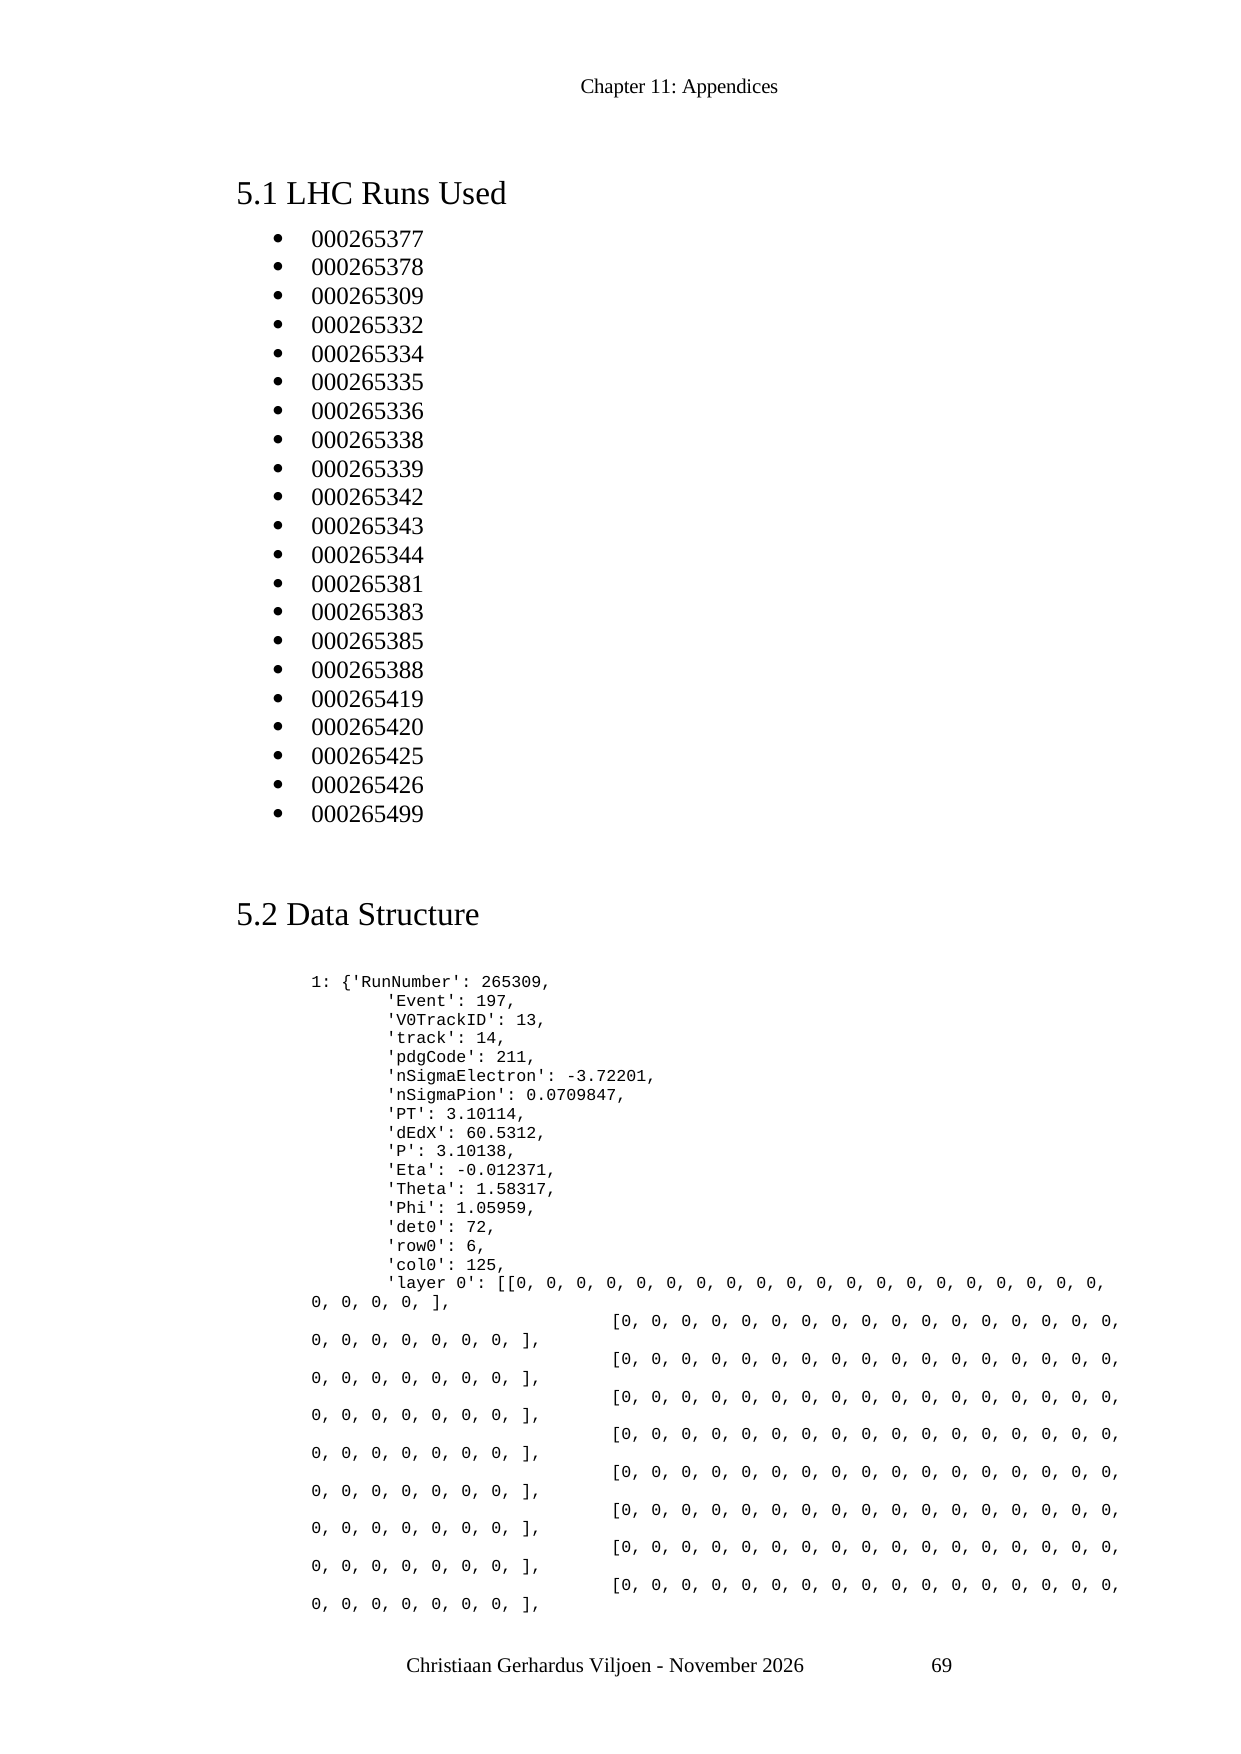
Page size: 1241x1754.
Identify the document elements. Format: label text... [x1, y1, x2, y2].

list 000265420 [274, 712, 1122, 741]
list 000265426 [274, 770, 1122, 799]
text 'row0': 6, [311, 1237, 1122, 1256]
text 'PT': 3.10114, [311, 1105, 1122, 1124]
list 000265338 [274, 425, 1122, 454]
list 000265425 [274, 741, 1122, 770]
text [0, 0, 0, 0, 0, 0, 0, 0, 0, 0, 0, 0, 0, 0, 0, 0, 0, 0, 0, 0, 0, 0, 0, 0, ], [311, 1426, 1122, 1463]
list 000265381 [274, 569, 1122, 597]
list 000265499 [274, 799, 1122, 827]
text [0, 0, 0, 0, 0, 0, 0, 0, 0, 0, 0, 0, 0, 0, 0, 0, 0, 0, 0, 0, 0, 0, 0, 0, ], [311, 1350, 1122, 1388]
text 'dEdX': 60.5312, [311, 1124, 1122, 1143]
text [0, 0, 0, 0, 0, 0, 0, 0, 0, 0, 0, 0, 0, 0, 0, 0, 0, 0, 0, 0, 0, 0, 0, 0, ], [311, 1388, 1122, 1426]
list 000265336 [274, 396, 1122, 425]
text 1: {'RunNumber': 265309, [311, 973, 1122, 992]
text 'Phi': 1.05959, [311, 1199, 1122, 1218]
list 000265385 [274, 626, 1122, 655]
text [0, 0, 0, 0, 0, 0, 0, 0, 0, 0, 0, 0, 0, 0, 0, 0, 0, 0, 0, 0, 0, 0, 0, 0, ], [311, 1539, 1122, 1577]
text [0, 0, 0, 0, 0, 0, 0, 0, 0, 0, 0, 0, 0, 0, 0, 0, 0, 0, 0, 0, 0, 0, 0, 0, ], [311, 1501, 1122, 1539]
text [0, 0, 0, 0, 0, 0, 0, 0, 0, 0, 0, 0, 0, 0, 0, 0, 0, 0, 0, 0, 0, 0, 0, 0, ], [311, 1313, 1122, 1350]
subtitle LHC Runs Used [236, 173, 1122, 211]
text 'pdgCode': 211, [311, 1049, 1122, 1068]
text 'track': 14, [311, 1030, 1122, 1049]
list 000265344 [274, 540, 1122, 569]
list 000265342 [274, 482, 1122, 511]
list 000265388 [274, 655, 1122, 684]
text 'layer 0': [[0, 0, 0, 0, 0, 0, 0, 0, 0, 0, 0, 0, 0, 0, 0, 0, 0, 0, 0, 0, 0, 0, 0, 0, ], [311, 1275, 1122, 1313]
list 000265309 [274, 281, 1122, 310]
list 000265343 [274, 511, 1122, 540]
text 'Eta': -0.012371, [311, 1162, 1122, 1181]
text [0, 0, 0, 0, 0, 0, 0, 0, 0, 0, 0, 0, 0, 0, 0, 0, 0, 0, 0, 0, 0, 0, 0, 0, ], [311, 1577, 1122, 1614]
text 'nSigmaPion': 0.0709847, [311, 1086, 1122, 1105]
text 'col0': 125, [311, 1256, 1122, 1275]
list 000265339 [274, 454, 1122, 482]
subtitle Data Structure [236, 894, 1122, 932]
list 000265332 [274, 310, 1122, 339]
text 'P': 3.10138, [311, 1143, 1122, 1162]
text 'Theta': 1.58317, [311, 1181, 1122, 1199]
list 000265378 [274, 252, 1122, 281]
list 000265383 [274, 597, 1122, 626]
list 000265334 [274, 339, 1122, 367]
text [0, 0, 0, 0, 0, 0, 0, 0, 0, 0, 0, 0, 0, 0, 0, 0, 0, 0, 0, 0, 0, 0, 0, 0, ], [311, 1463, 1122, 1501]
text 'Event': 197, [311, 992, 1122, 1011]
text 'V0TrackID': 13, [311, 1011, 1122, 1030]
list 000265335 [274, 367, 1122, 396]
text 'nSigmaElectron': -3.72201, [311, 1068, 1122, 1086]
list 000265377 [274, 224, 1122, 252]
text 'det0': 72, [311, 1218, 1122, 1237]
list 000265419 [274, 684, 1122, 712]
